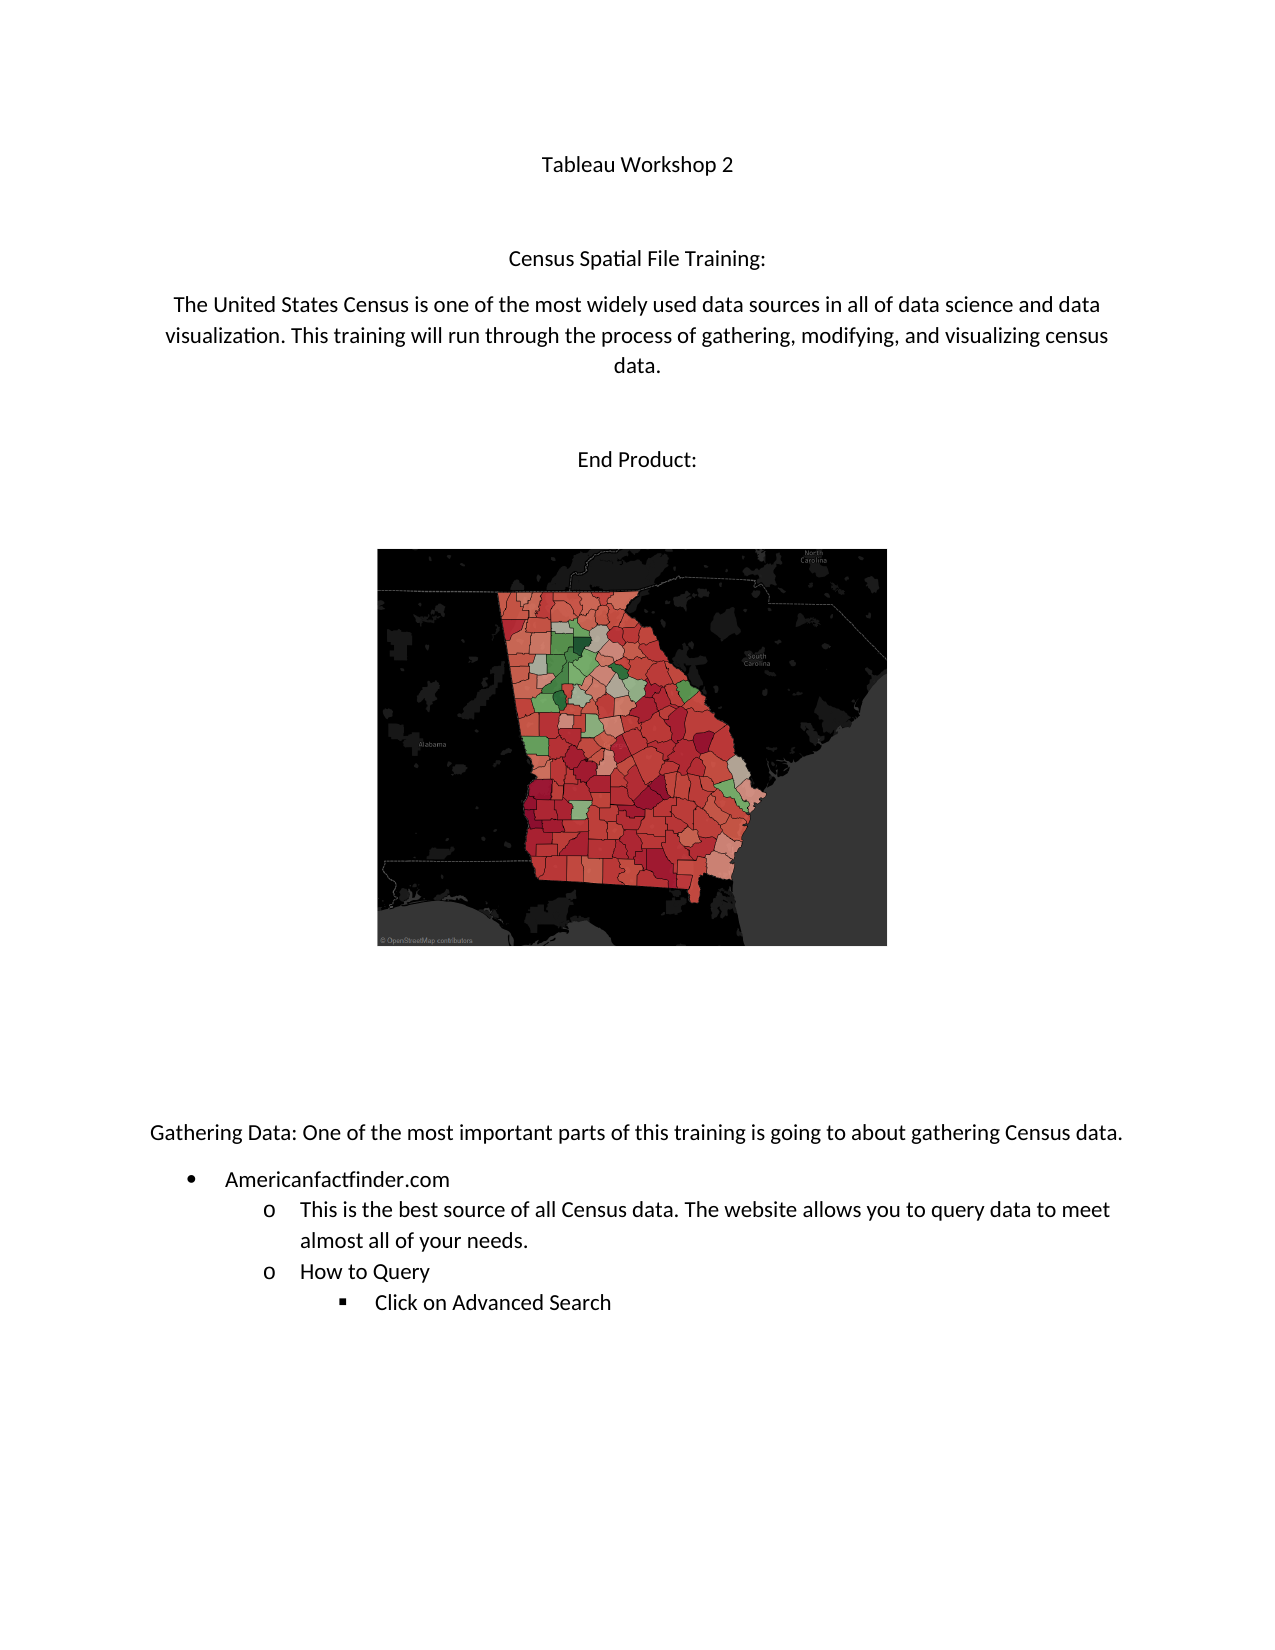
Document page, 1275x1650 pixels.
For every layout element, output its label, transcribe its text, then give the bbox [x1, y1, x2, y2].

text The United States Census is one of the most widely used data sources in all of data science and data visualization. This training will run through the process of gathering, modifying, and visualizing census data. [150, 291, 1125, 379]
list This is the best source of all Census data. The website allows you to query data to meet almost all of your needs. [262, 1195, 1125, 1254]
list Click on Advanced Search [337, 1288, 1125, 1316]
text Census Spatial File Training: [150, 244, 1125, 272]
list How to Query [262, 1257, 1125, 1286]
list Americanfactfinder.com [187, 1165, 1125, 1193]
text Gathering Data: One of the most important parts of this training is going to about gathering Census data. [150, 1118, 1125, 1146]
text Tableau Workshop 2 [150, 150, 1125, 178]
text End Product: [150, 445, 1125, 473]
picture [150, 491, 1125, 1006]
